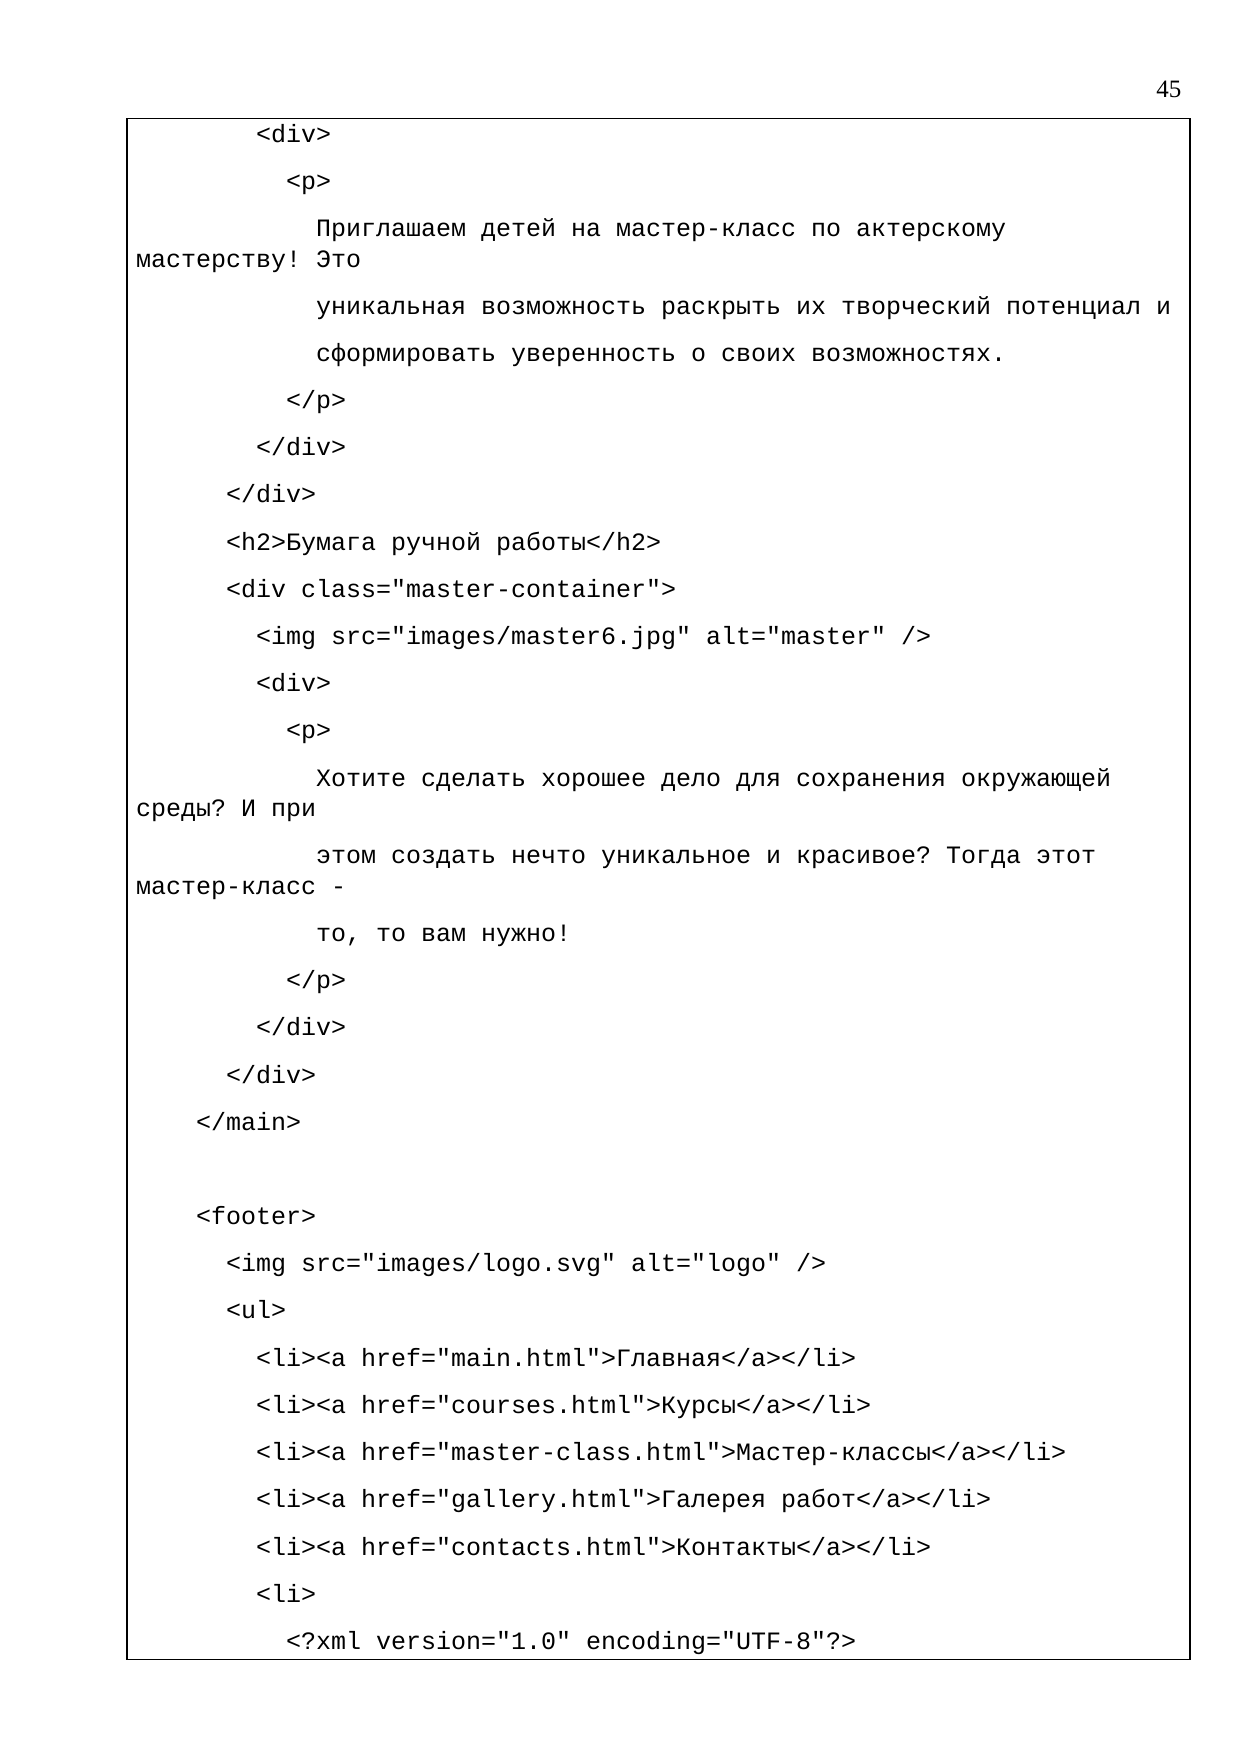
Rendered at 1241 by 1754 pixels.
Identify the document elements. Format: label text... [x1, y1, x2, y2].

text <div> [128, 119, 1189, 149]
text <li><a href="master-class.html">Мастер-классы</a></li> [128, 1437, 1189, 1468]
text <?xml version="1.0" encoding="UTF-8"?> [128, 1625, 1189, 1659]
text </main> [128, 1106, 1189, 1138]
text то, то вам нужно! [128, 917, 1189, 949]
text <p> [128, 165, 1189, 197]
text сформировать уверенность о своих возможностях. [128, 337, 1189, 369]
text <div> [128, 668, 1189, 699]
text <li><a href="main.html">Главная</a></li> [128, 1342, 1189, 1374]
text <ul> [128, 1295, 1189, 1326]
text <h2>Бумага ручной работы</h2> [128, 526, 1189, 558]
text уникальная возможность раскрыть их творческий потенциал и [128, 290, 1189, 322]
text <li> [128, 1578, 1189, 1609]
text <footer> [128, 1201, 1189, 1232]
text </div> [128, 1059, 1189, 1091]
text </div> [128, 479, 1189, 510]
text Хотите сделать хорошее дело для сохранения окружающей среды? И при [128, 762, 1189, 824]
text <img src="images/master6.jpg" alt="master" /> [128, 621, 1189, 652]
text </p> [128, 384, 1189, 416]
text Приглашаем детей на мастер-класс по актерскому мастерству! Это [128, 212, 1189, 274]
text <li><a href="courses.html">Курсы</a></li> [128, 1389, 1189, 1421]
text </div> [128, 432, 1189, 463]
text <img src="images/logo.svg" alt="logo" /> [128, 1248, 1189, 1279]
text этом создать нечто уникальное и красивое? Тогда этот мастер-класс - [128, 840, 1189, 902]
text <p> [128, 715, 1189, 746]
text <li><a href="contacts.html">Контакты</a></li> [128, 1531, 1189, 1562]
text </div> [128, 1012, 1189, 1043]
text </p> [128, 965, 1189, 996]
text <div class="master-container"> [128, 573, 1189, 605]
text <li><a href="gallery.html">Галерея работ</a></li> [128, 1484, 1189, 1515]
